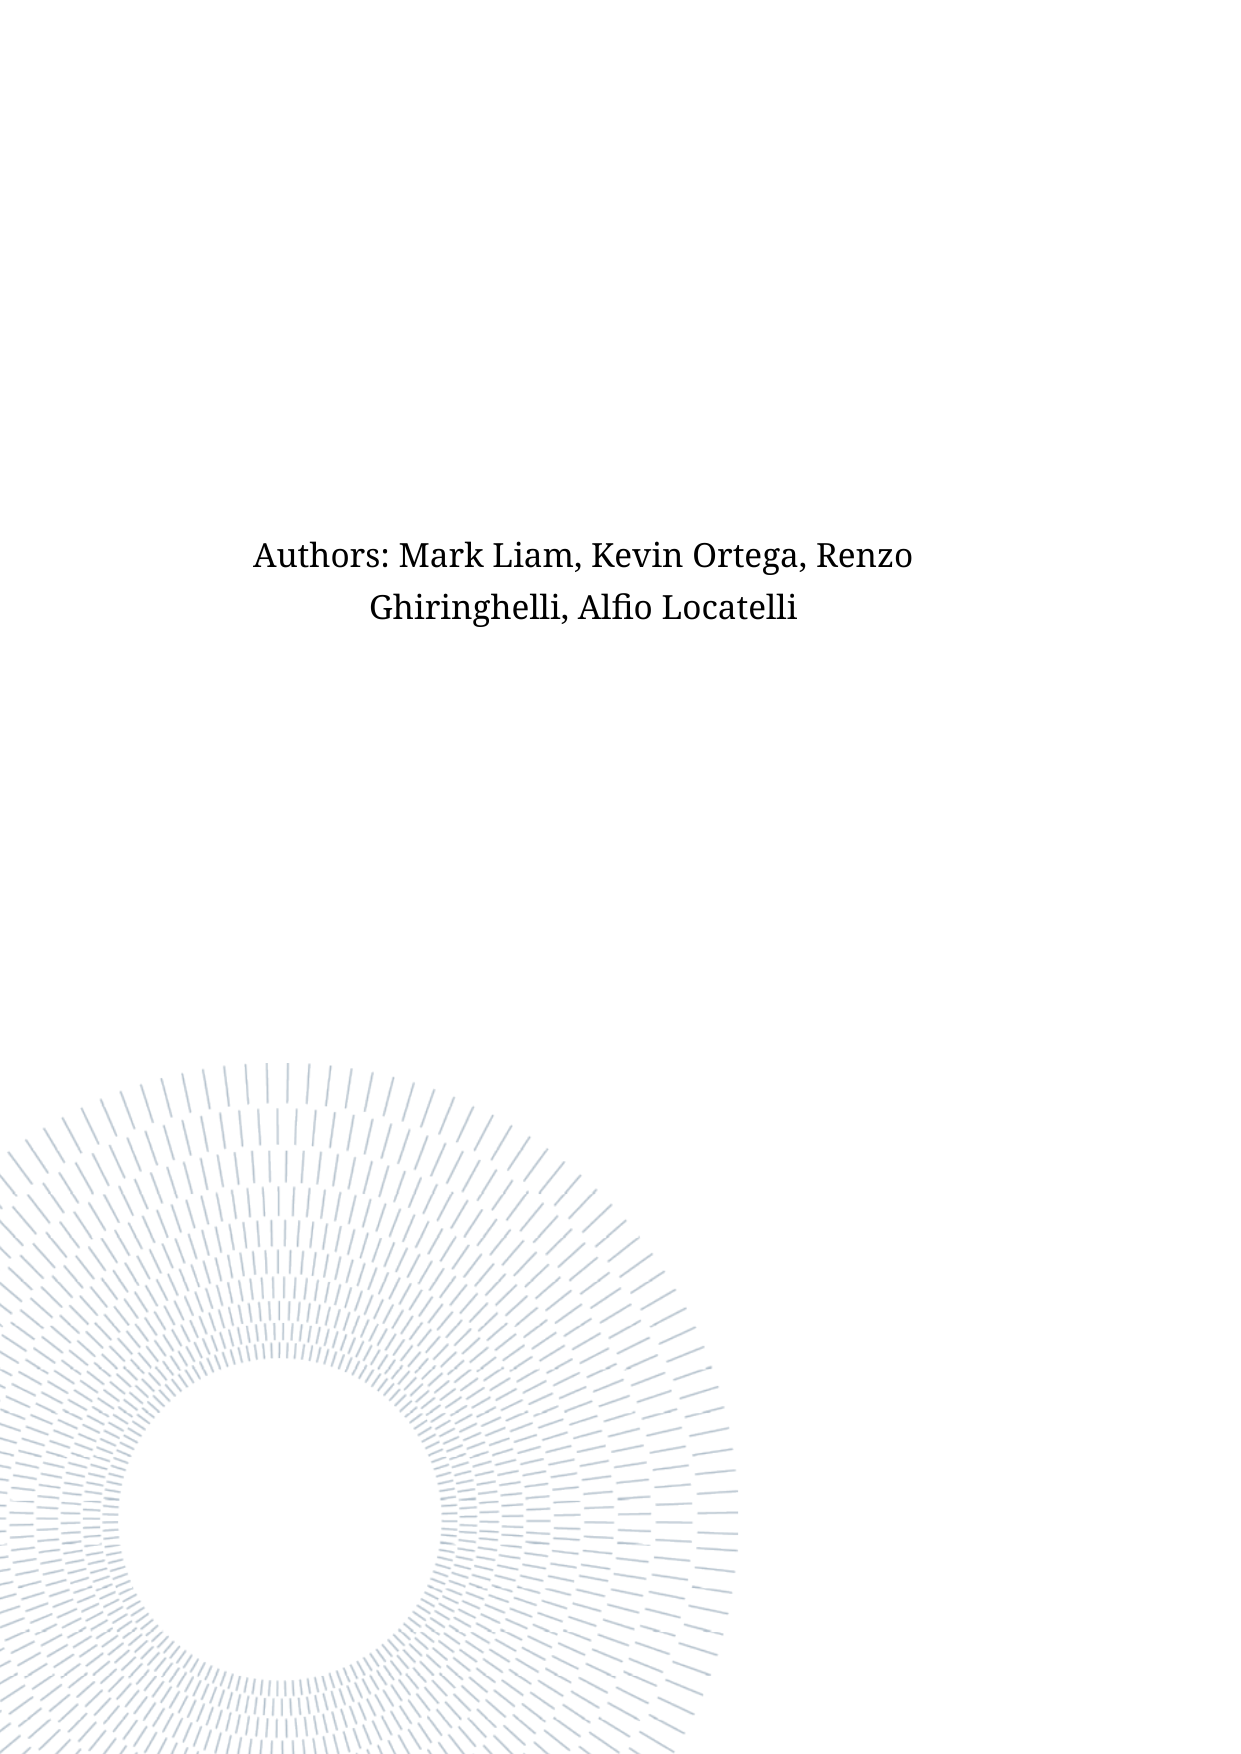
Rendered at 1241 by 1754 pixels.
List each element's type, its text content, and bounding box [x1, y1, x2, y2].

text Authors: Mark Liam, Kevin Ortega, Renzo Ghiringhelli, Alfio Locatelli [177, 532, 989, 629]
